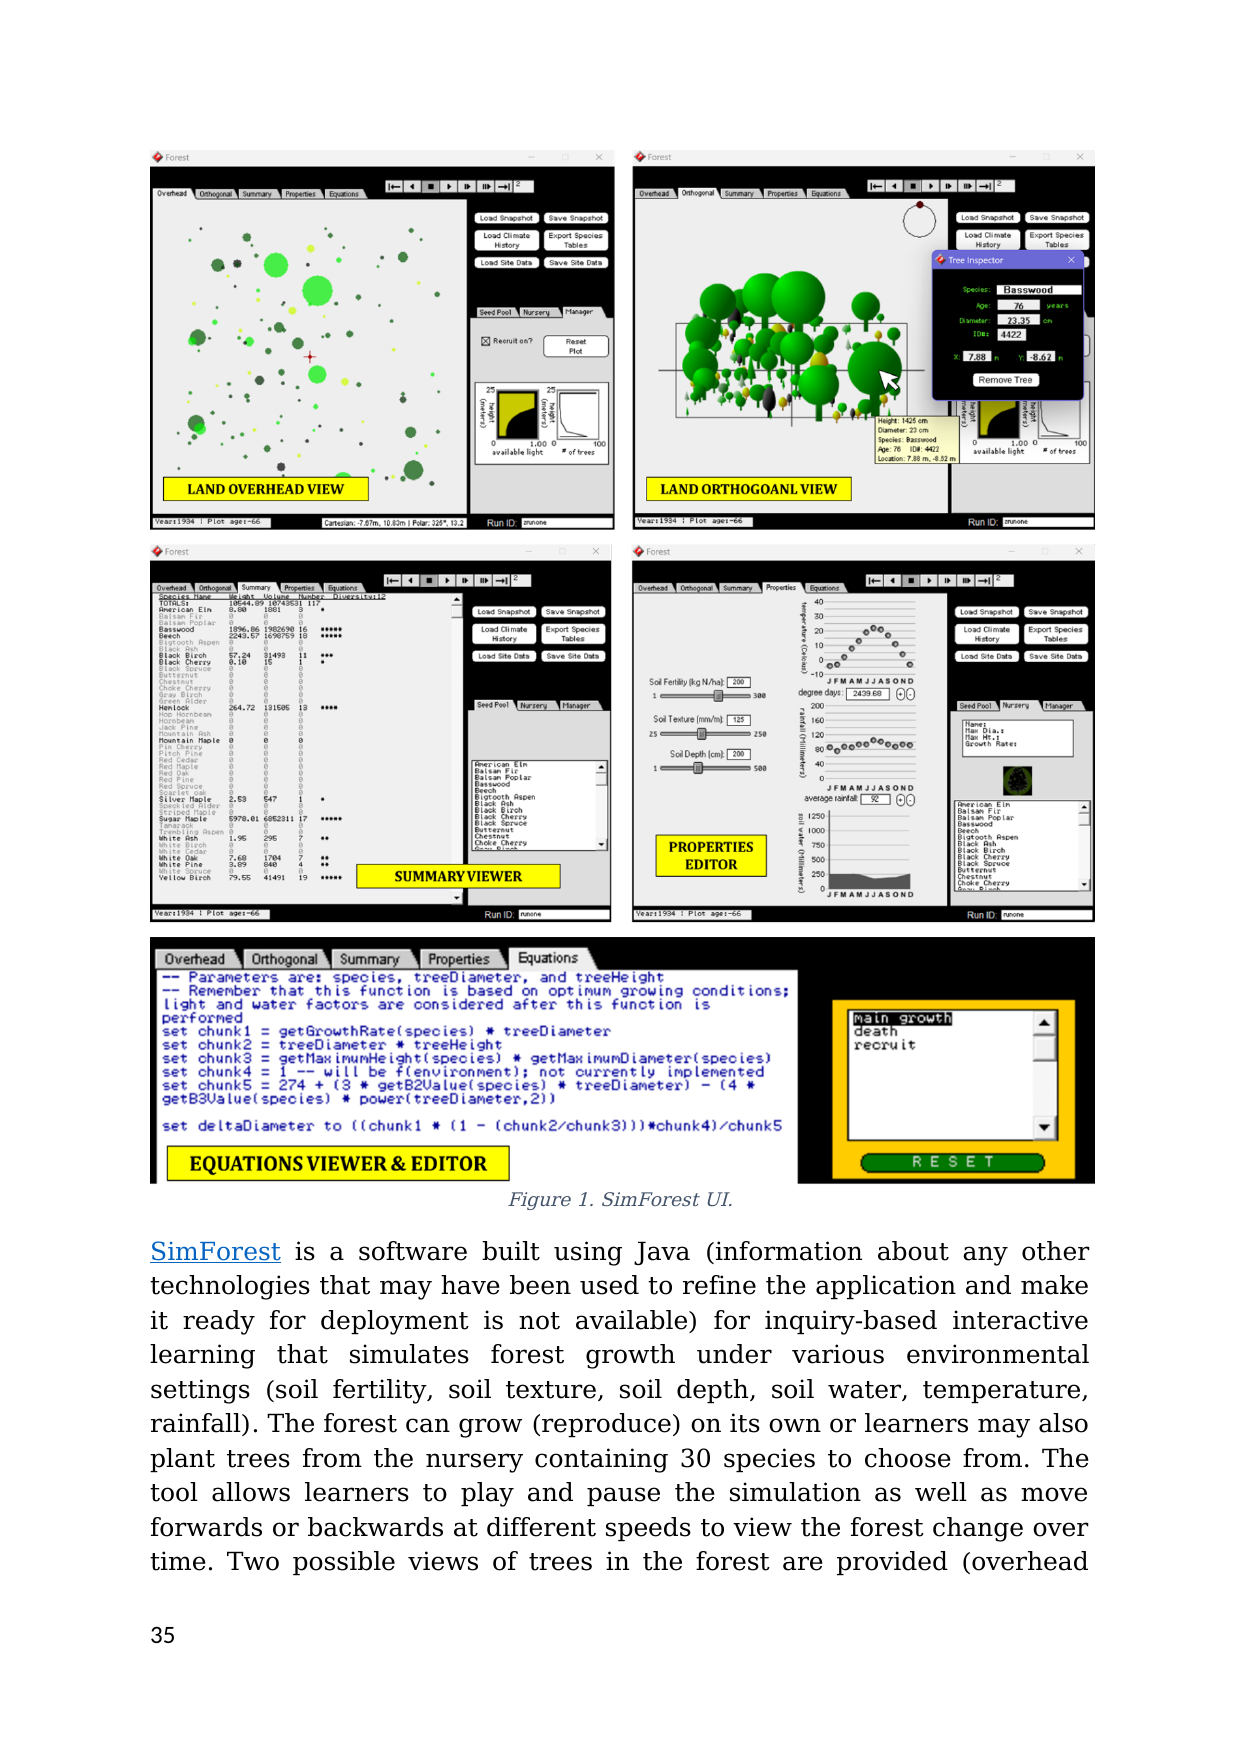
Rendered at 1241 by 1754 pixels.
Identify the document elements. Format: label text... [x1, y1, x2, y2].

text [150, 1235, 1090, 1576]
text Figure 1. SimForest UI. [150, 1188, 1090, 1210]
picture [150, 150, 1095, 1188]
